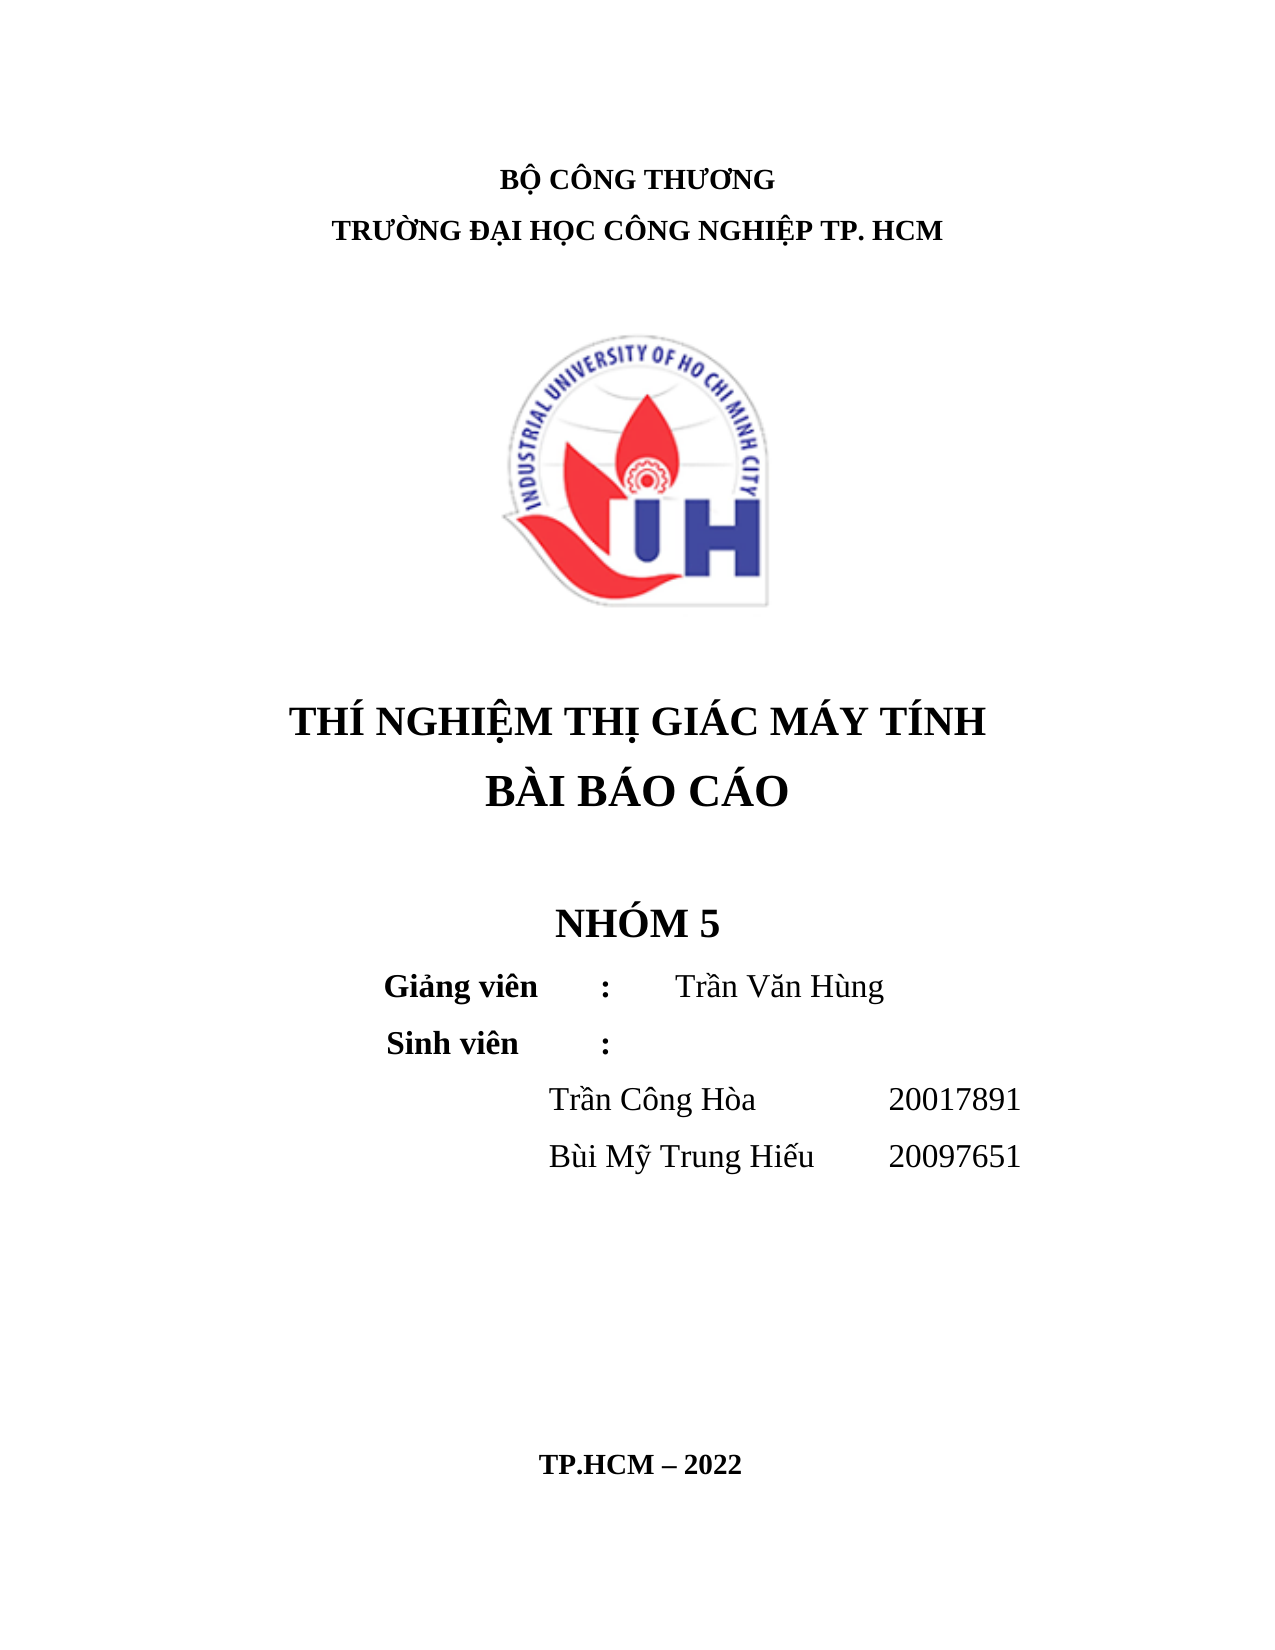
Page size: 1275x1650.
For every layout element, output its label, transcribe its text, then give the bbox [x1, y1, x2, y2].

text TP.HCM – 2022 [150, 1447, 1131, 1480]
text BỘ CÔNG THƯƠNG [150, 162, 1125, 196]
text Trần Công Hòa 20017891 [549, 1079, 1125, 1118]
text THÍ NGHIỆM THỊ GIÁC MÁY TÍNH [150, 696, 1125, 744]
text Giảng viên : Trần Văn Hùng [150, 966, 1125, 1005]
text Sinh viên : [150, 1023, 1125, 1061]
picture [489, 321, 786, 617]
text Bùi Mỹ Trung Hiếu 20097651 [549, 1136, 1125, 1174]
text NHÓM 5 [150, 899, 1125, 947]
text TRƯỜNG ĐẠI HỌC CÔNG NGHIỆP TP. HCM [150, 213, 1125, 247]
text BÀI BÁO CÁO [150, 764, 1125, 816]
